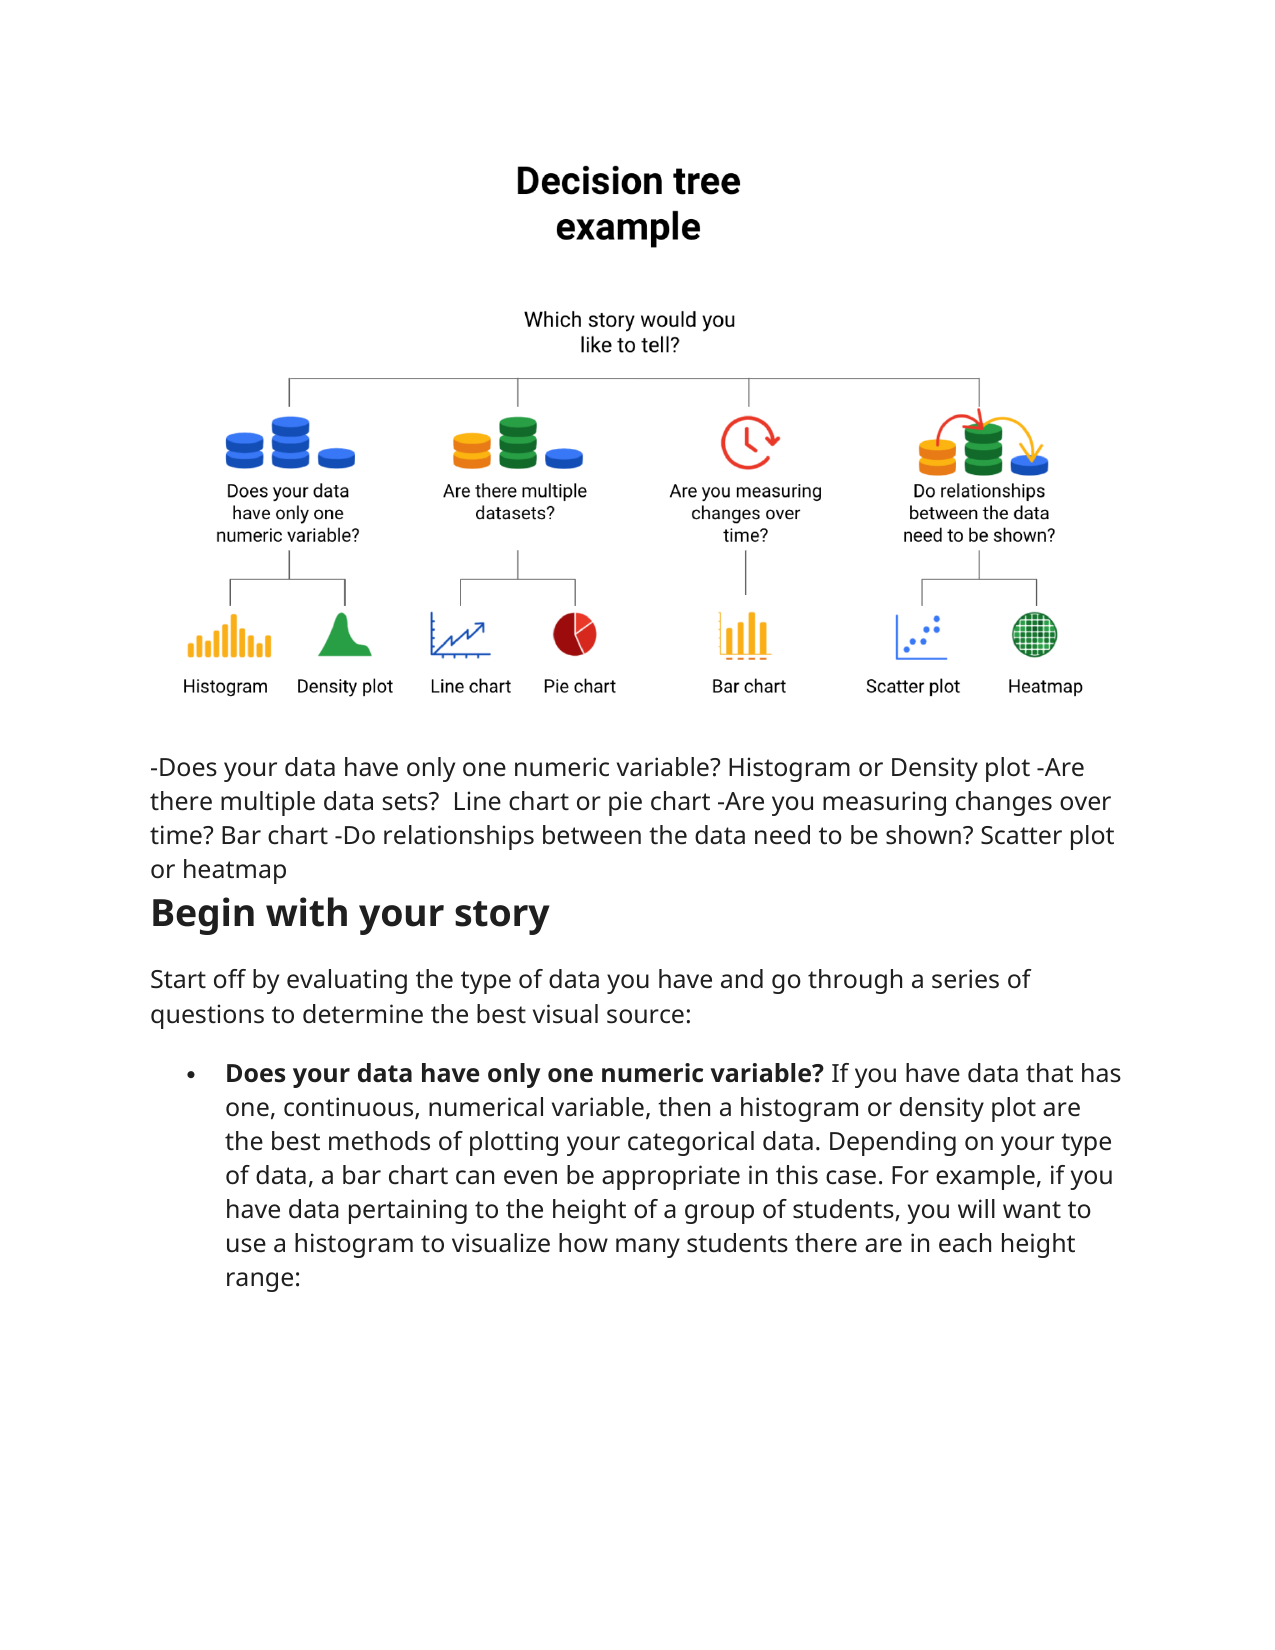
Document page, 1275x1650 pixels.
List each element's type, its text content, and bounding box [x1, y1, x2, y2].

text Begin with your story [150, 886, 1125, 937]
list Does your data have only one numeric variable? If you have data that has one, continuous, numerical variable, then a histogram or density plot are the best methods of plotting your categorical data. Depending on your type of data, a bar chart can even be appropriate in this case. For example, if you have data pertaining to the height of a group of students, you will want to use a histogram to visualize how many students there are in each height range: [187, 1055, 1125, 1294]
picture [150, 150, 1125, 750]
text -Does your data have only one numeric variable? Histogram or Density plot -Are there multiple data sets? Line chart or pie chart -Are you measuring changes over time? Bar chart -Do relationships between the data need to be shown? Scatter plot or heatmap [150, 750, 1125, 886]
text Start off by evaluating the type of data you have and go through a series of questions to determine the best visual source: [150, 962, 1125, 1030]
